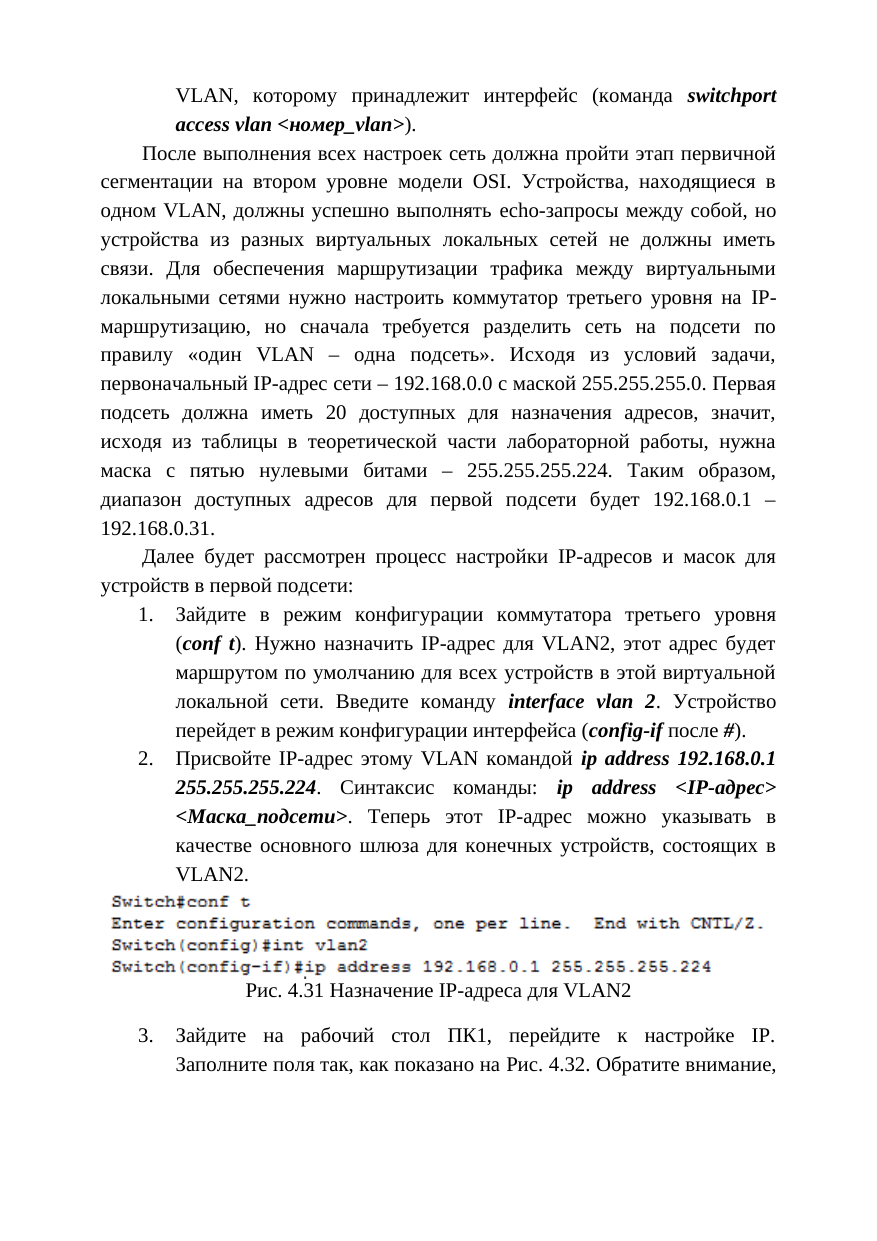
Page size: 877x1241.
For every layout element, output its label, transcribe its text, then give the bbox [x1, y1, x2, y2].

picture [110, 890, 767, 979]
text Далее будет рассмотрен процесс настройки IP-адресов и масок для устройств в первой подсети: [100, 544, 777, 597]
text После выполнения всех настроек сеть должна пройти этап первичной сегментации на втором уровне модели OSI. Устройства, находящиеся в одном VLAN, должны успешно выполнять echo-запросы между собой, но устройства из разных виртуальных локальных сетей не должны иметь связи. Для обеспечения маршрутизации трафика между виртуальными локальными сетями нужно настроить коммутатор третьего уровня на IP-маршрутизацию, но сначала требуется разделить сеть на подсети по правилу «один VLAN – одна подсеть». Исходя из условий задачи, первоначальный IP-адрес сети – 192.168.0.0 с маской 255.255.255.0. Первая подсеть должна иметь 20 доступных для назначения адресов, значит, исходя из таблицы в теоретической части лабораторной работы, нужна маска с пятью нулевыми битами – 255.255.255.224. Таким образом, диапазон доступных адресов для первой подсети будет 192.168.0.1 – 192.168.0.31. [100, 140, 777, 539]
text Присвойте IP-адрес этому VLAN командой ip address 192.168.0.1 255.255.255.224. Синтаксис команды: ip address <IP-адрес> <Маска_подсети>. Теперь этот IP-адрес можно указывать в качестве основного шлюза для конечных устройств, состоящих в VLAN2. [138, 746, 777, 886]
list Зайдите в режим конфигурации коммутатора третьего уровня (conf t). Нужно назначить IP-адрес для VLAN2, этот адрес будет маршрутом по умолчанию для всех устройств в этой виртуальной локальной сети. Введите команду interface vlan 2. Устройство перейдет в режим конфигурации интерфейса (config-if после #). [138, 602, 777, 742]
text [138, 83, 777, 136]
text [138, 1023, 777, 1076]
